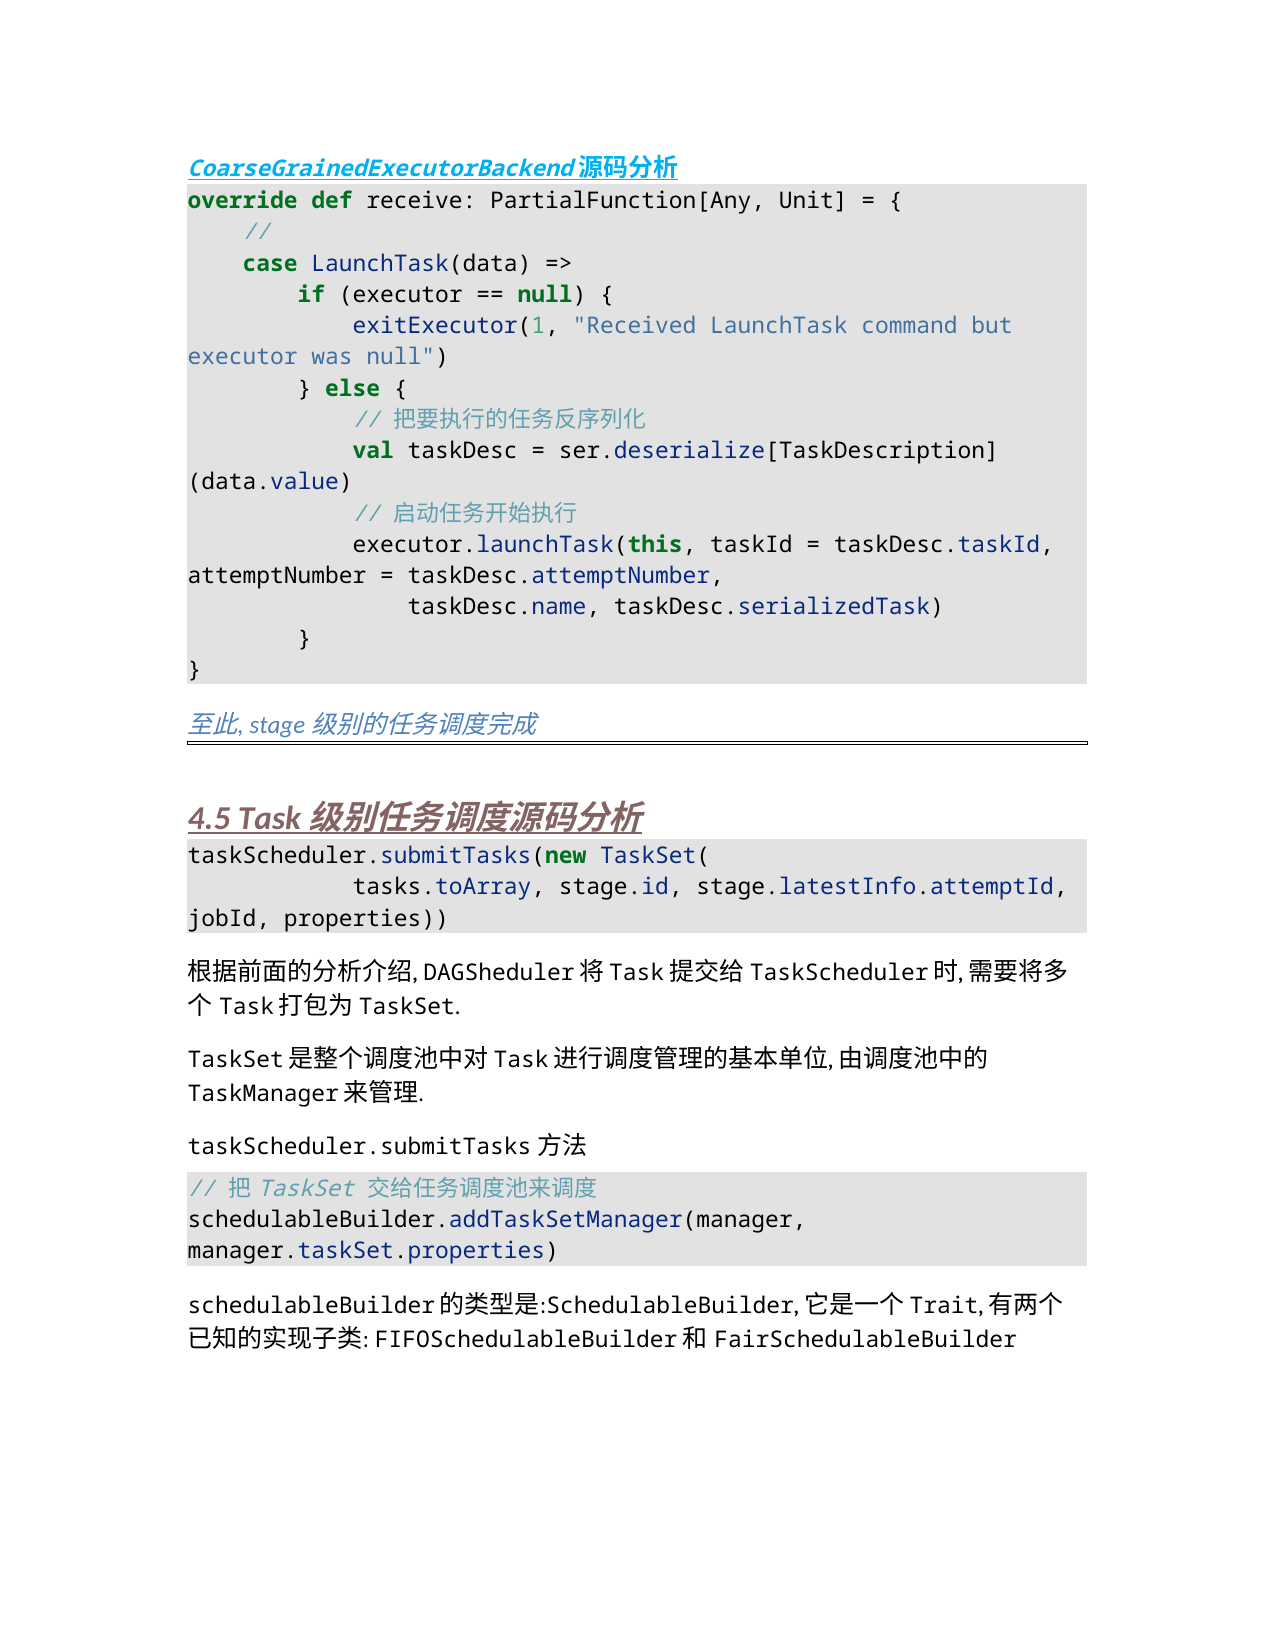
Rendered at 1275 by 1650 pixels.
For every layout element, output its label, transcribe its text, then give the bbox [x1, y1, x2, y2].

text 根据前面的分析介绍, DAGSheduler将Task 提交给TaskScheduler时, 需要将多个 Task打包为TaskSet. [187, 953, 1087, 1022]
text schedulableBuilder的类型是:SchedulableBuilder, 它是一个Trait, 有两个已知的实现子类: FIFOSchedulableBuilder 和 FairSchedulableBuilder [187, 1286, 1087, 1354]
text // 把 TaskSet 交给任务调度池来调度 schedulableBuilder.addTaskSetManager(manager, manager.taskSet.properties) [559, 1172, 1087, 1266]
text taskScheduler.submitTasks(new TaskSet( tasks.toArray, stage.id, stage.latestInfo.attemptId, jobId, properties)) [449, 839, 1087, 933]
subtitle 至此, stage 级别的任务调度完成 [187, 705, 1087, 741]
subtitle CoarseGrainedExecutorBackend 源码分析 [187, 150, 1087, 184]
text override def receive: PartialFunction[Any, Unit] = { // case LaunchTask(data) => if (executor == null) { exitExecutor(1, "Received LaunchTask command but executor was null") } else { // 把要执行的任务反序列化 val taskDesc = ser.deserialize[TaskDescription](data.value) // 启动任务开始执行 executor.launchTask(this, taskId = taskDesc.taskId, attemptNumber = taskDesc.attemptNumber, taskDesc.name, taskDesc.serializedTask) } } [201, 184, 1087, 684]
text TaskSet是整个调度池中对Task进行调度管理的基本单位, 由调度池中的TaskManager来管理. [187, 1040, 1087, 1108]
text taskScheduler.submitTasks 方法 [187, 1127, 1087, 1161]
subtitle 4.5 Task 级别任务调度源码分析 [187, 791, 1087, 839]
